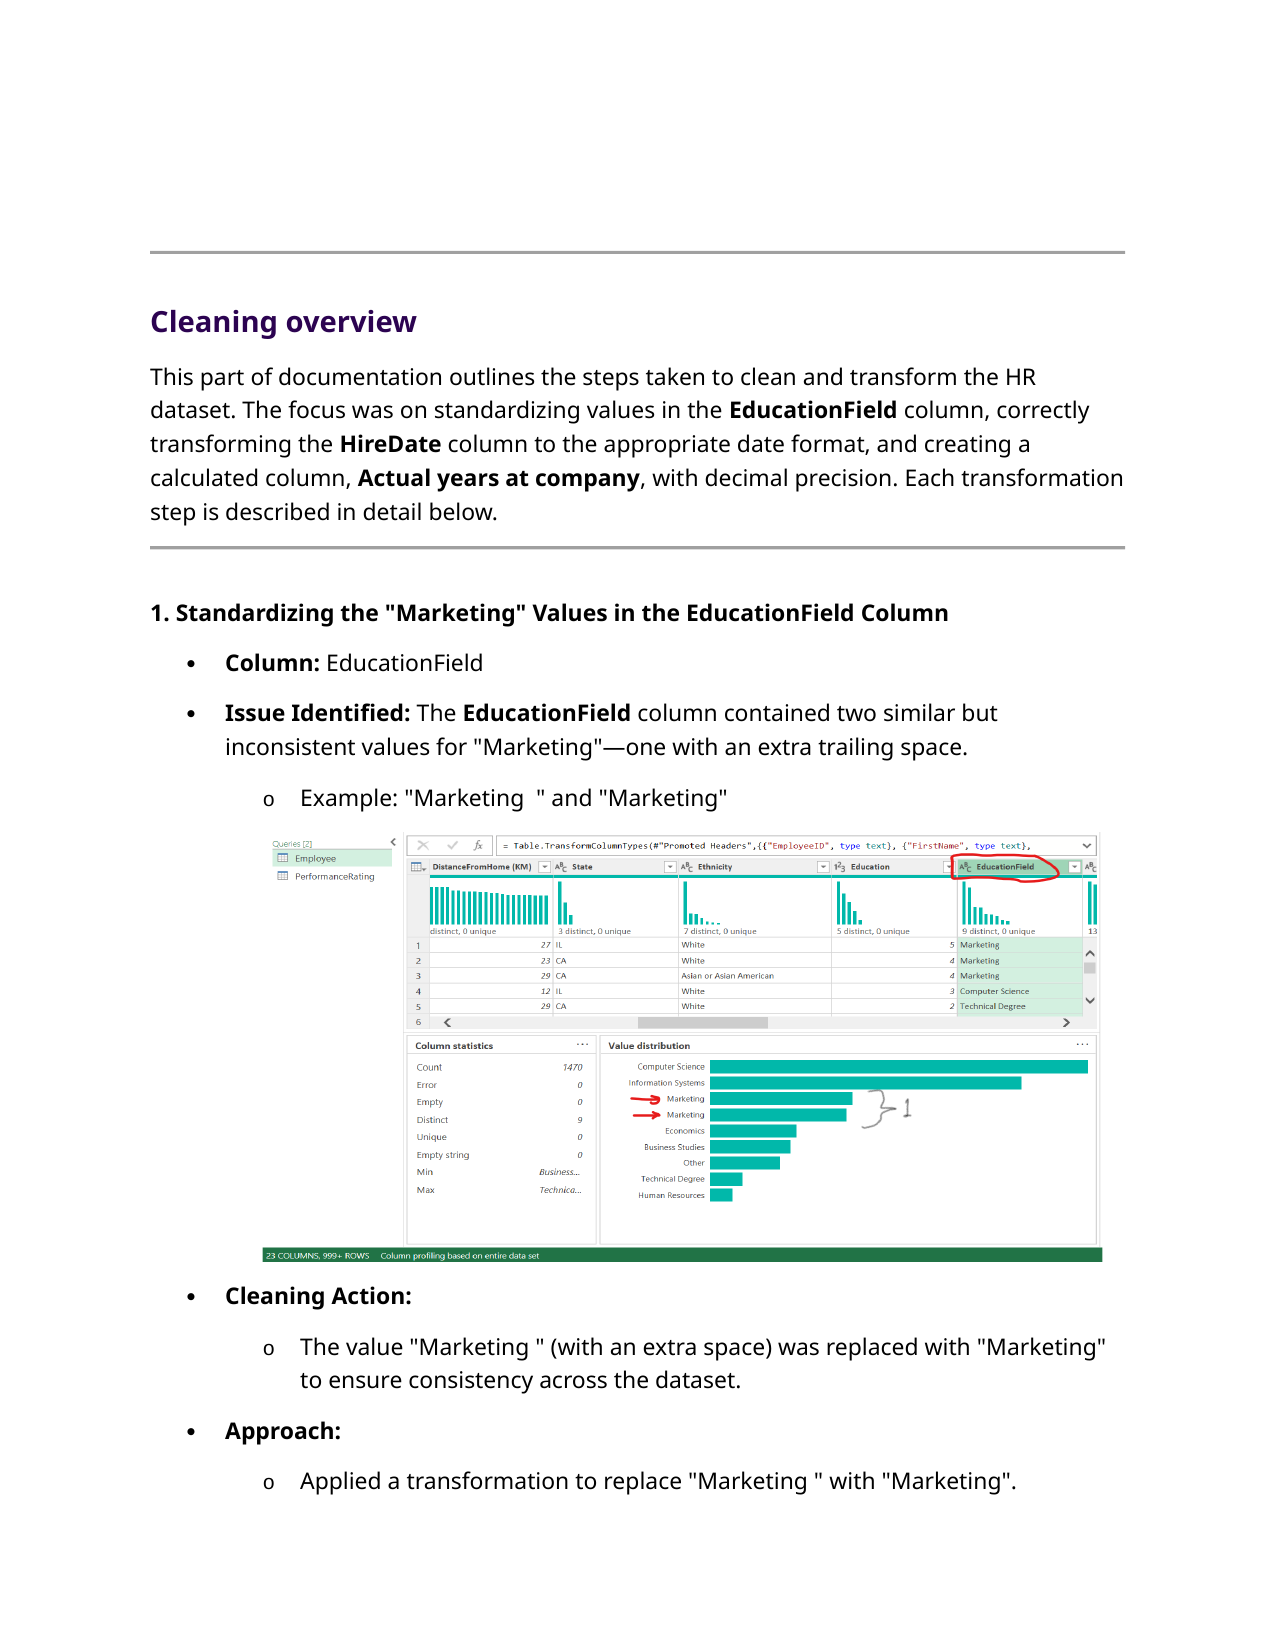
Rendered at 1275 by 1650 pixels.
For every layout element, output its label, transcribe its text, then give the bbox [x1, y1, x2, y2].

list The value "Marketing " (with an extra space) was replaced with "Marketing" to ensure consistency across the dataset. [262, 1331, 1125, 1396]
list Applied a transformation to replace "Marketing " with "Marketing". [262, 1465, 1125, 1497]
picture [262, 832, 1103, 1262]
text This part of documentation outlines the steps taken to clean and transform the HR dataset. The focus was on standardizing values in the EducationField column, correctly transforming the HireDate column to the appropriate date format, and creating a calculated column, Actual years at company, with decimal precision. Each transformation step is described in detail below. [150, 361, 1125, 527]
list Example: "Marketing " and "Marketing" [262, 782, 1125, 813]
text Cleaning overview [150, 301, 1125, 341]
list Issue Identified: The EducationField column contained two similar but inconsistent values for "Marketing"—one with an extra trailing space. [187, 697, 1125, 762]
text 1. Standardizing the "Marketing" Values in the EducationField Column [150, 597, 1125, 628]
list Approach: [187, 1415, 1125, 1446]
list Cleaning Action: [187, 1280, 1125, 1312]
list Column: EducationField [187, 647, 1125, 678]
